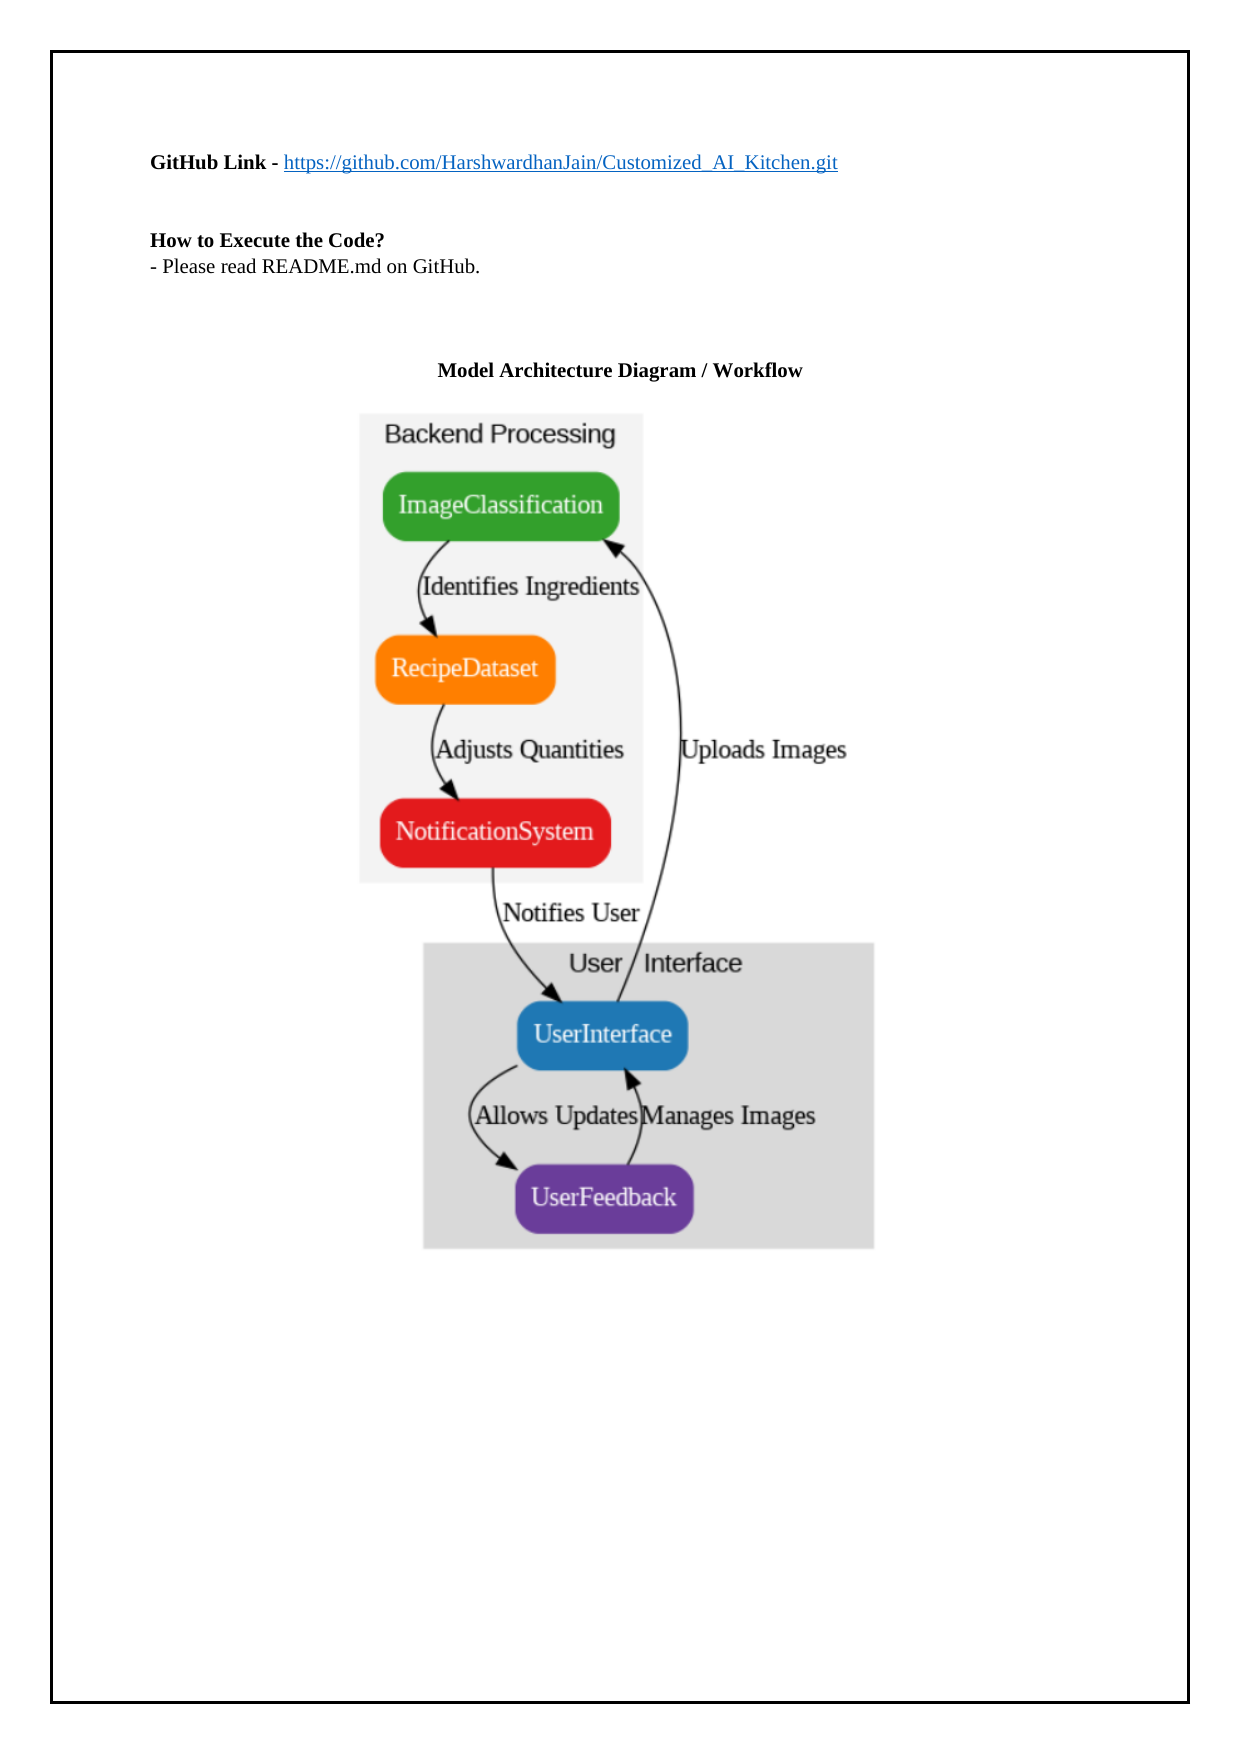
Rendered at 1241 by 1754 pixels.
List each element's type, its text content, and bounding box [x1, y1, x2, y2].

picture [353, 406, 887, 1253]
text How to Execute the Code? - Please read README.md on GitHub. [150, 228, 1090, 278]
text Model Architecture Diagram / Workflow [150, 357, 1090, 382]
text GitHub Link - https://github.com/HarshwardhanJain/Customized_AI_Kitchen.git [150, 150, 1090, 174]
